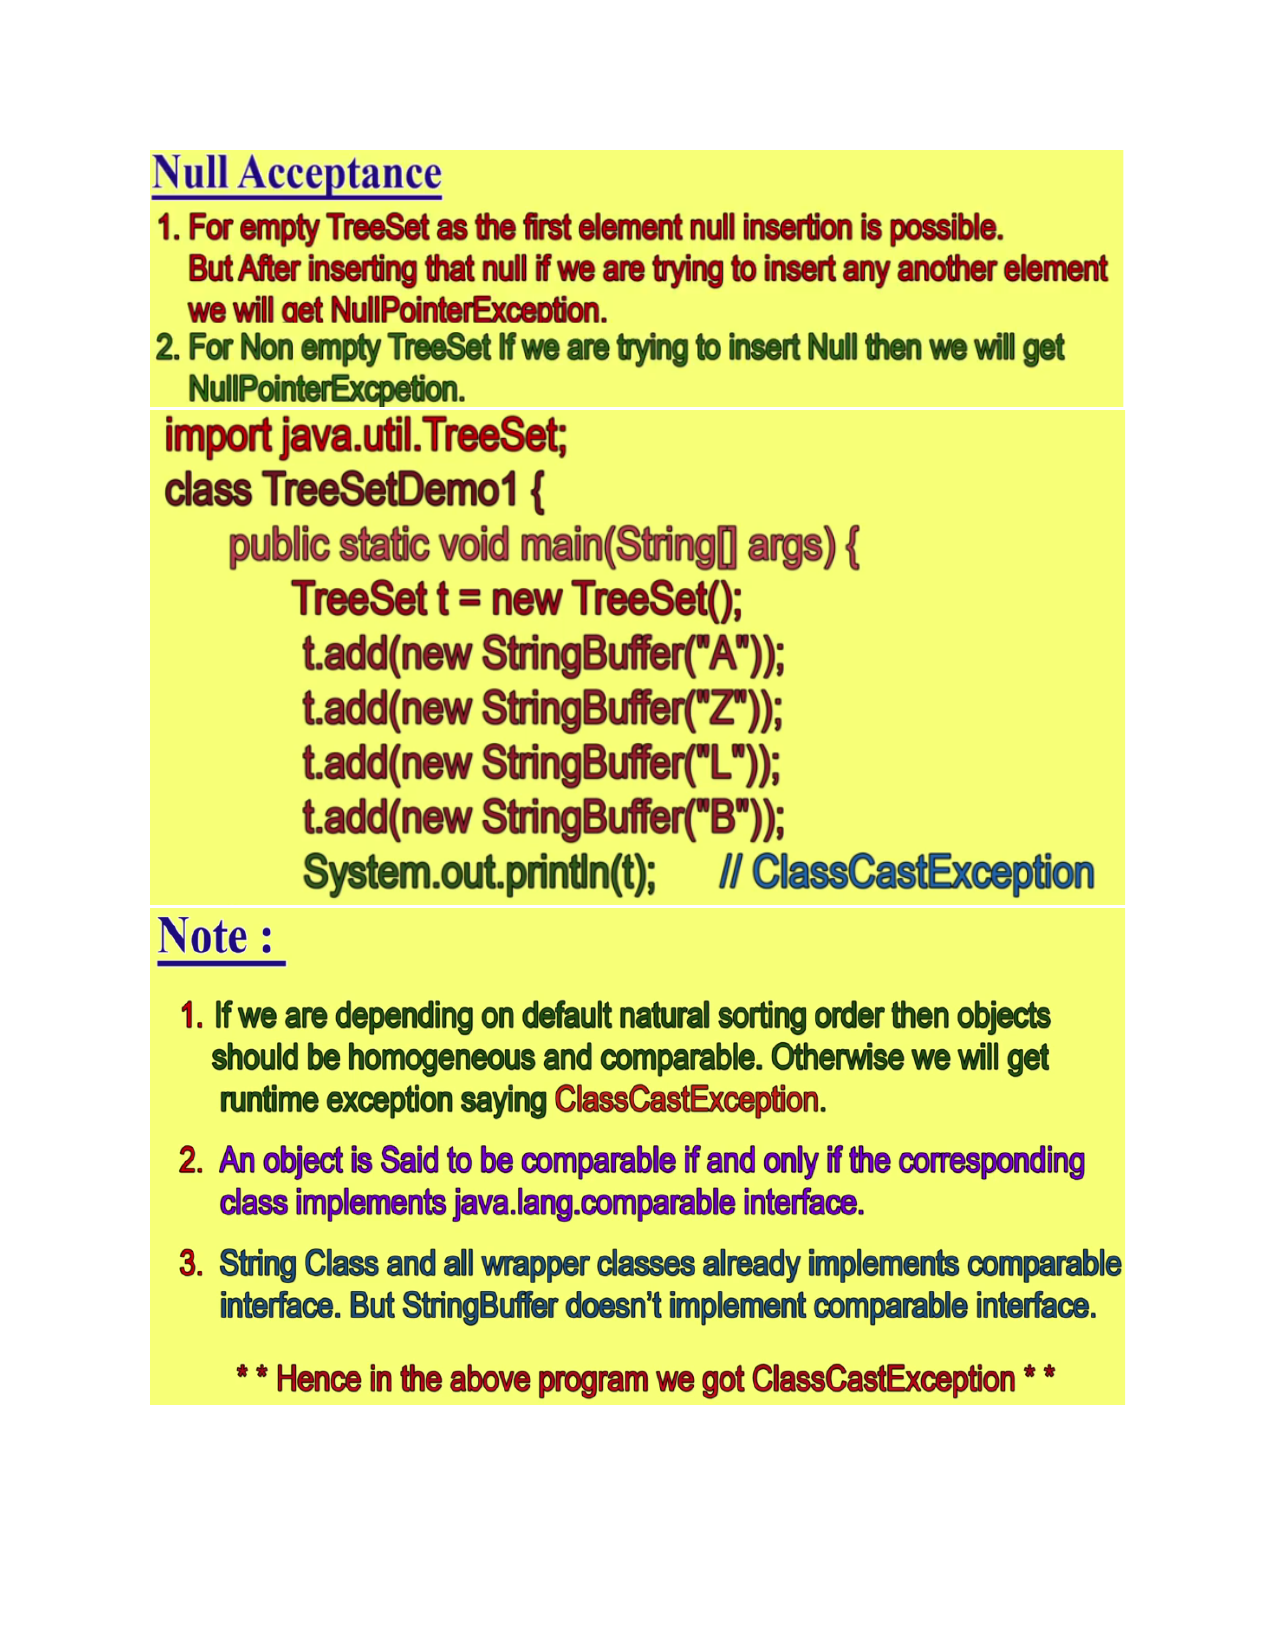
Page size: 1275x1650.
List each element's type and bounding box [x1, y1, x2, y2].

picture [150, 410, 1125, 905]
picture [150, 150, 1124, 407]
picture [150, 908, 1125, 1405]
